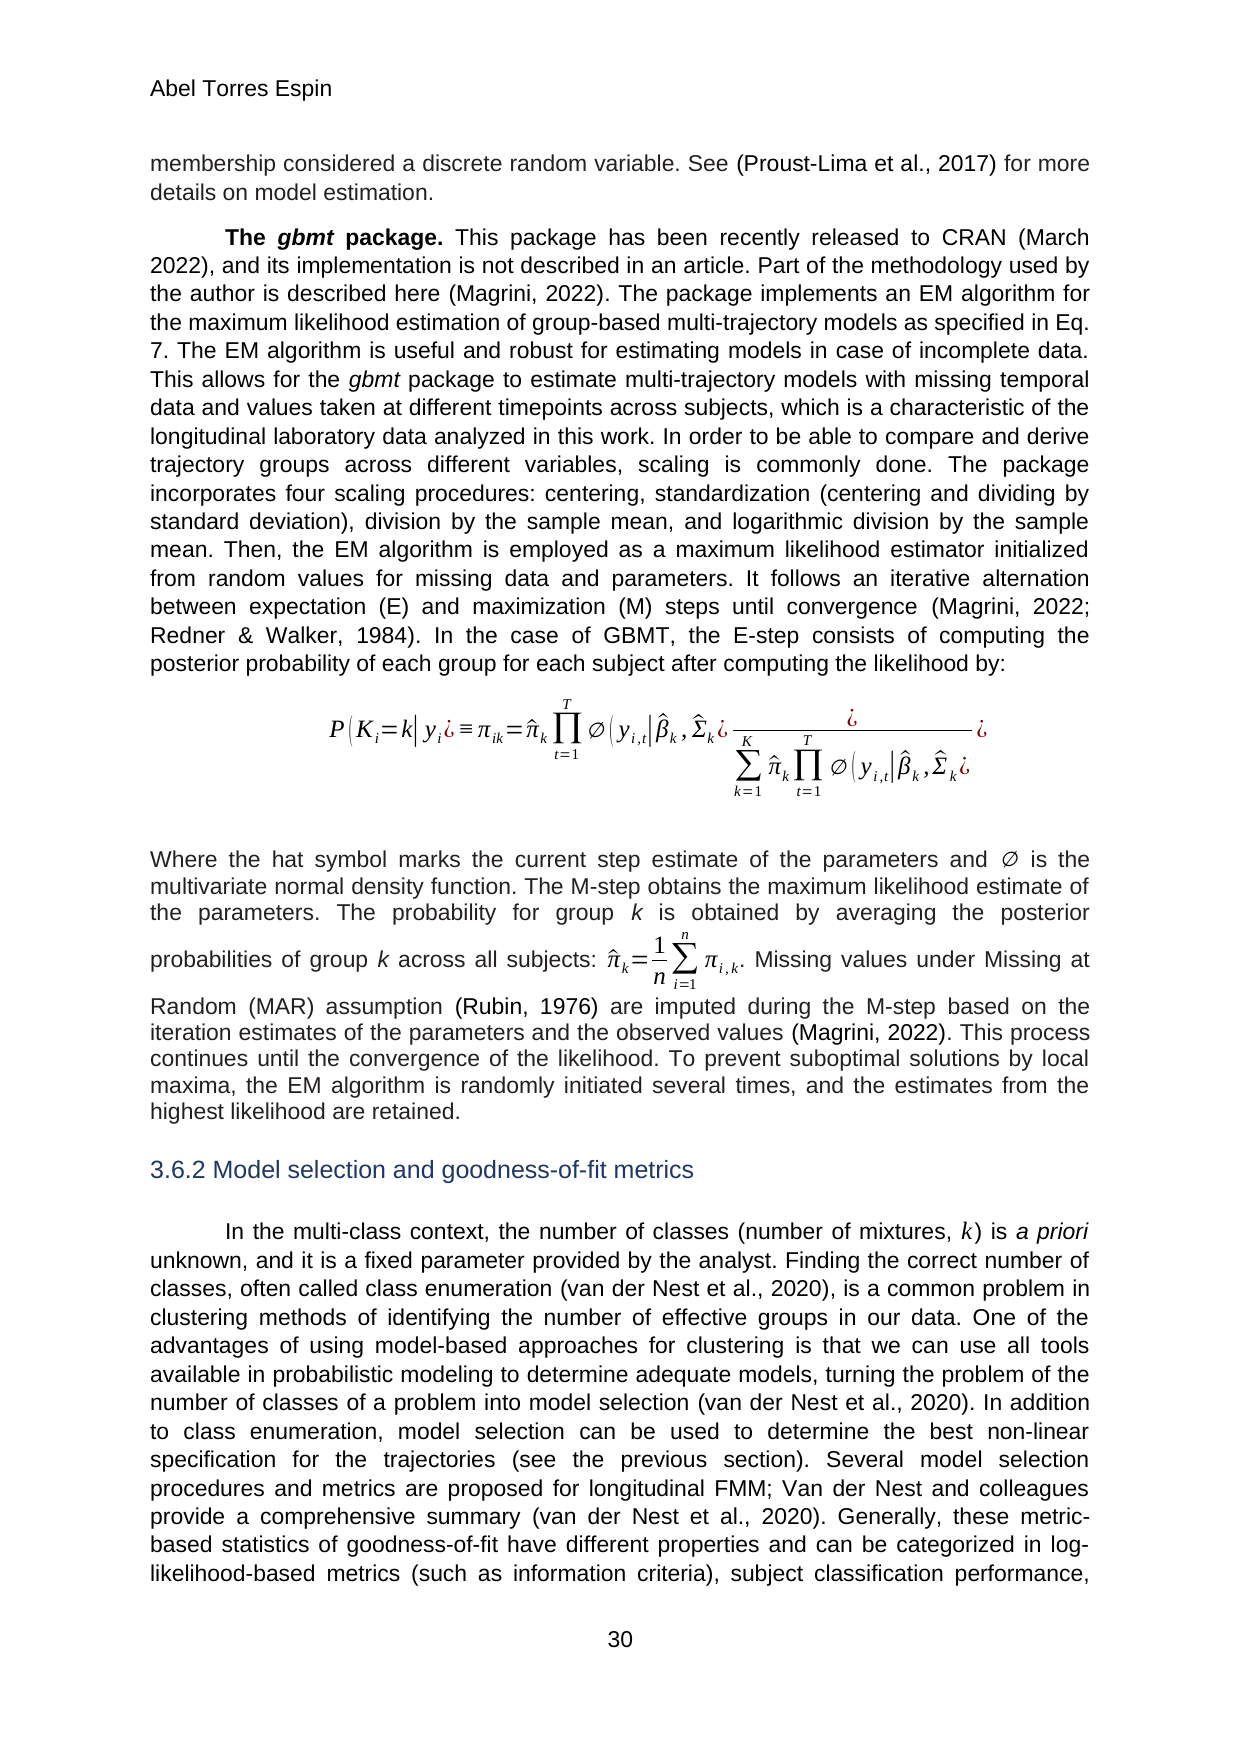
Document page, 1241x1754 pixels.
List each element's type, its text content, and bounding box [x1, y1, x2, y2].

subtitle 3.6.2 Model selection and goodness-of-fit metrics [150, 1155, 1090, 1184]
text Where the hat symbol marks the current step estimate of the parameters and is the multivariate normal density function. The M-step obtains the maximum likelihood estimate of the parameters. The probability for group k is obtained by averaging the posterior probabilities of group k across all subjects: . Missing values under Missing at Random (MAR) assumption (Rubin, 1976) are imputed during the M-step based on the iteration estimates of the parameters and the observed values (Magrini, 2022). This process continues until the convergence of the likelihood. To prevent suboptimal solutions by local maxima, the EM algorithm is randomly initiated several times, and the estimates from the highest likelihood are retained. [150, 845, 1090, 1124]
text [150, 1217, 1090, 1586]
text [150, 150, 1090, 205]
text The gbmt package. This package has been recently released to CRAN (March 2022), and its implementation is not described in an article. Part of the methodology used by the author is described here (Magrini, 2022). The package implements an EM algorithm for the maximum likelihood estimation of group-based multi-trajectory models as specified in Eq. 7. The EM algorithm is useful and robust for estimating models in case of incomplete data. This allows for the gbmt package to estimate multi-trajectory models with missing temporal data and values taken at different timepoints across subjects, which is a characteristic of the longitudinal laboratory data analyzed in this work. In order to be able to compare and derive trajectory groups across different variables, scaling is commonly done. The package incorporates four scaling procedures: centering, standardization (centering and dividing by standard deviation), division by the sample mean, and logarithmic division by the sample mean. Then, the EM algorithm is employed as a maximum likelihood estimator initialized from random values for missing data and parameters. It follows an iterative alternation between expectation (E) and maximization (M) steps until convergence (Magrini, 2022; Redner & Walker, 1984). In the case of GBMT, the E-step consists of computing the posterior probability of each group for each subject after computing the likelihood by: [150, 223, 1090, 676]
